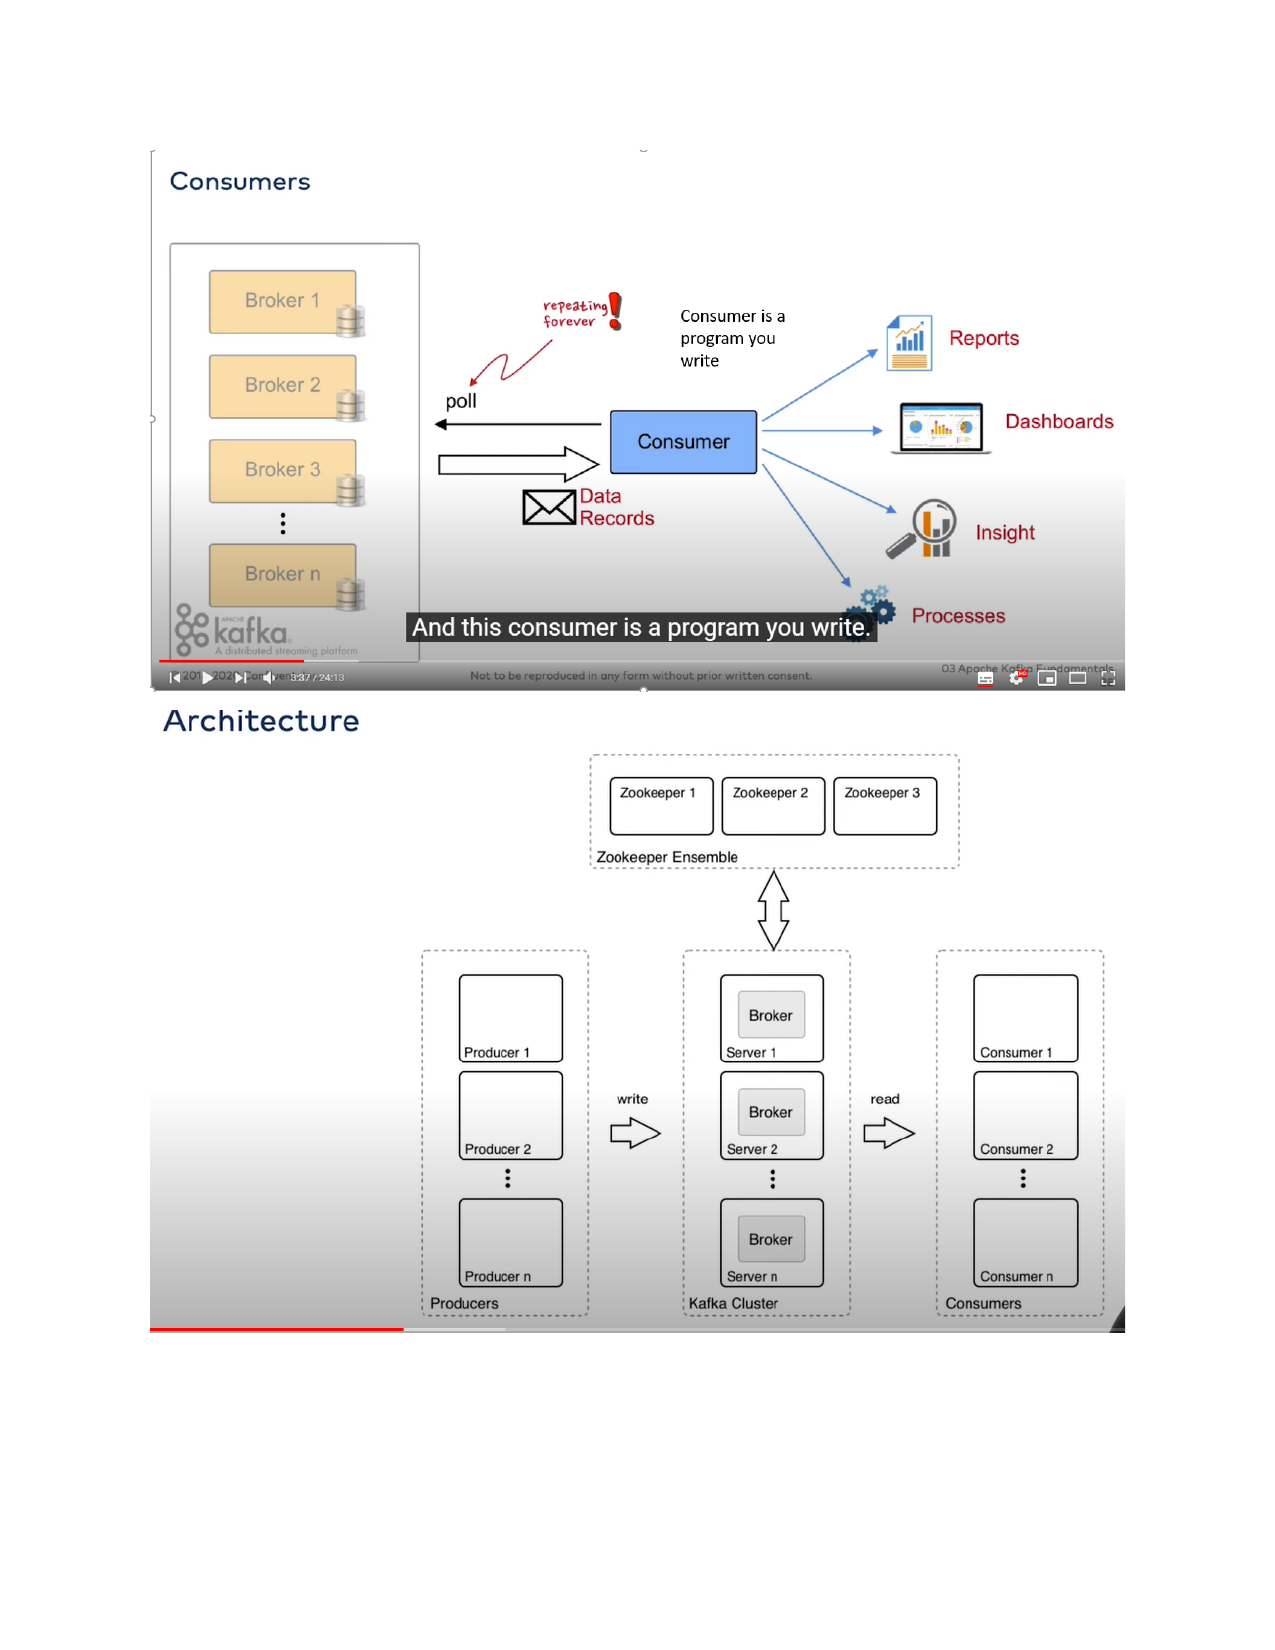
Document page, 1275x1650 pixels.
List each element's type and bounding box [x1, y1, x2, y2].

picture [150, 150, 1125, 692]
picture [150, 710, 1125, 1333]
